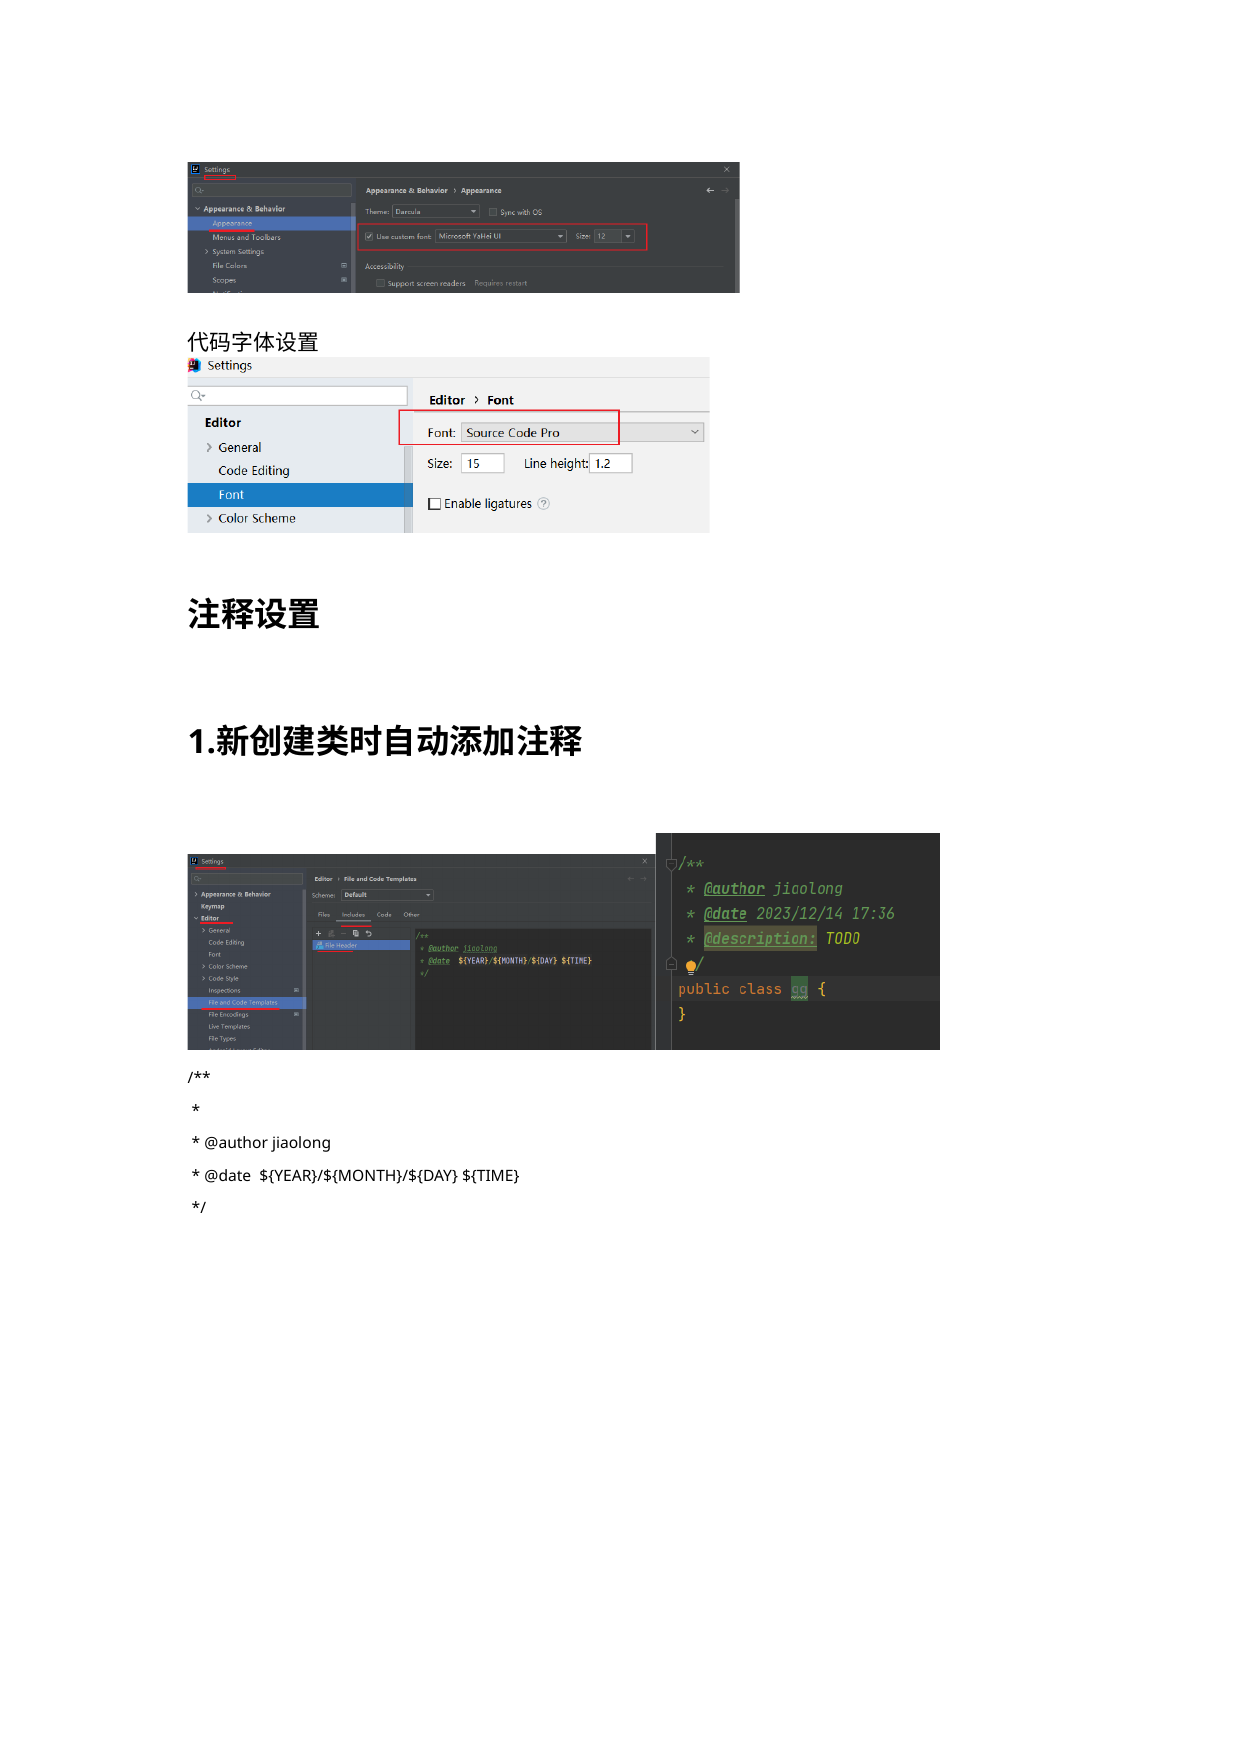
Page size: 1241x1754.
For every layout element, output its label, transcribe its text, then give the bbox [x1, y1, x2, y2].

text * @date ${YEAR}/${MONTH}/${DAY} ${TIME} [187, 1159, 1053, 1191]
text /** [187, 1061, 1053, 1094]
text * @author jiaolong [187, 1126, 1053, 1159]
text 代码字体设置 [187, 324, 1053, 357]
subtitle 1.新创建类时自动添加注释 [187, 706, 1053, 771]
subtitle 注释设置 [187, 579, 1053, 644]
picture [187, 833, 940, 1050]
picture [187, 162, 740, 293]
picture [187, 357, 710, 533]
text * [187, 1094, 1053, 1126]
text */ [187, 1191, 1053, 1224]
